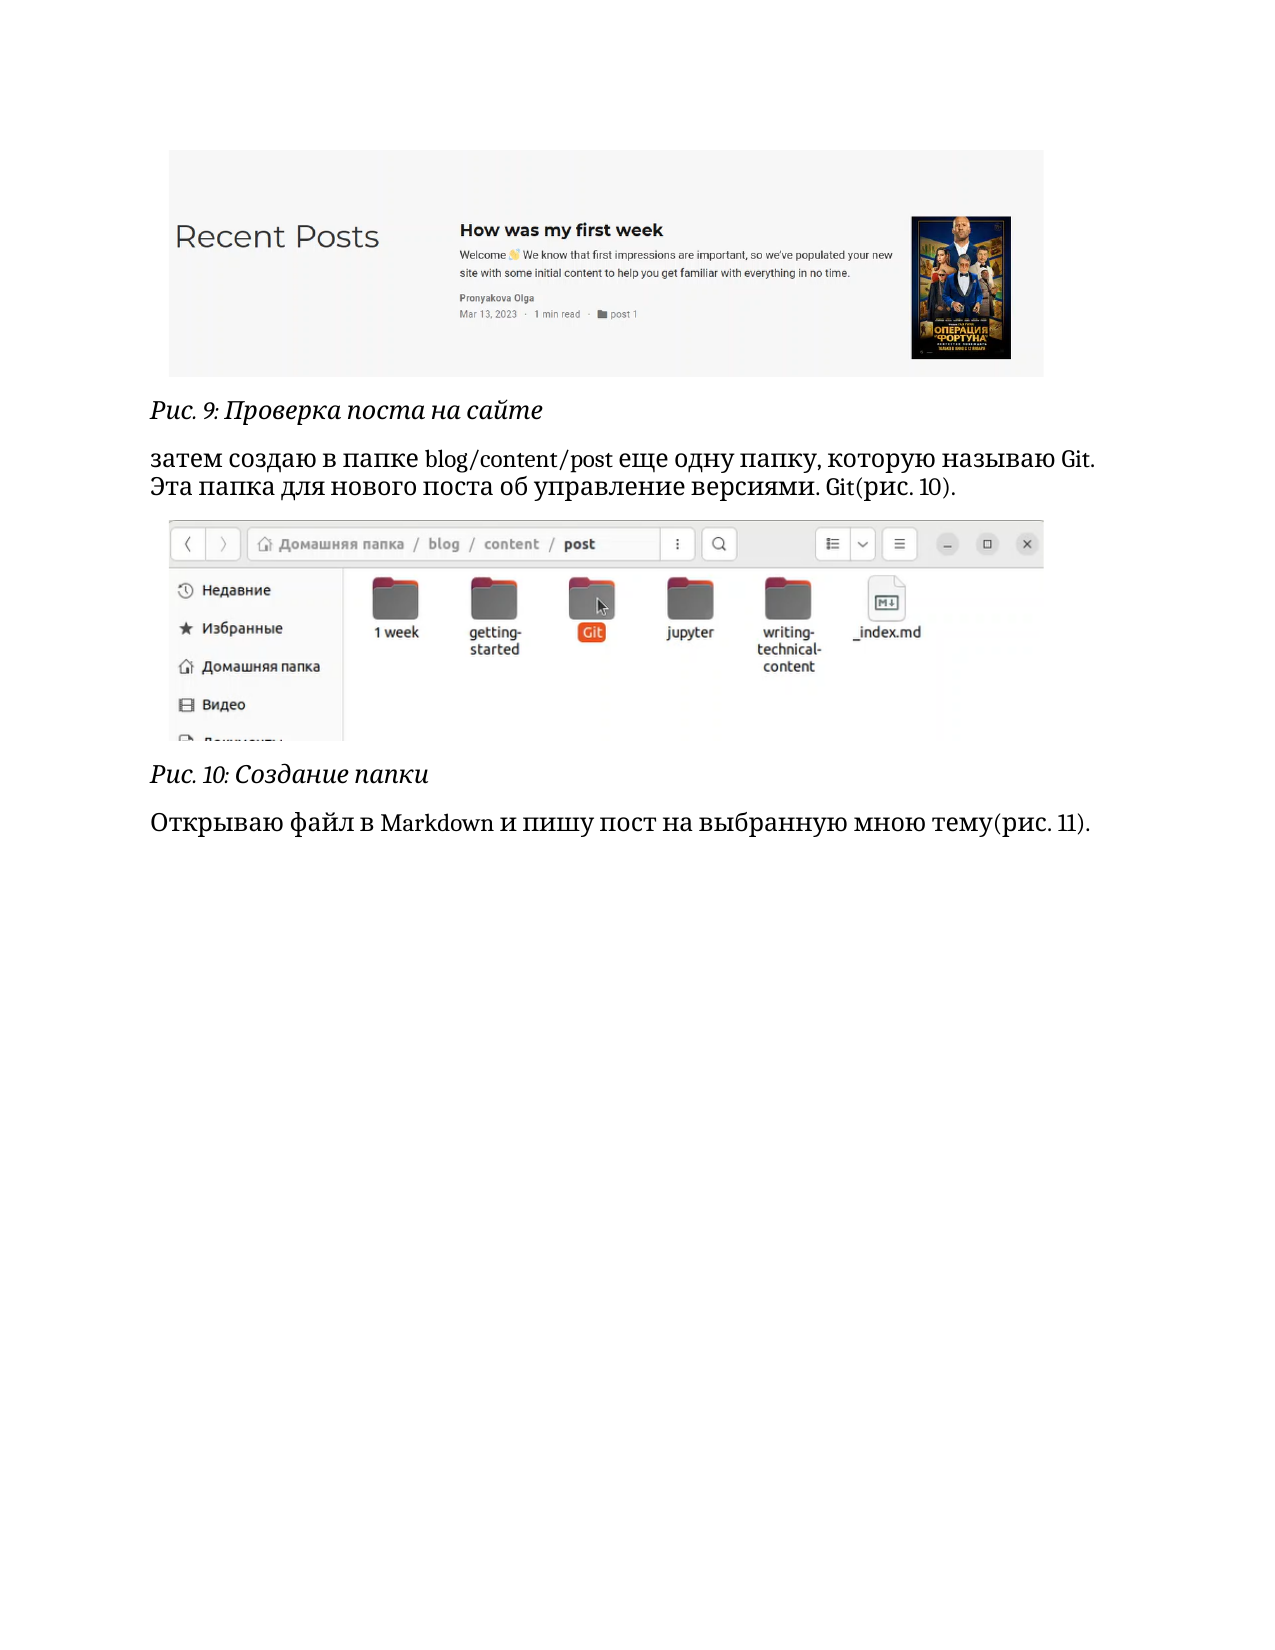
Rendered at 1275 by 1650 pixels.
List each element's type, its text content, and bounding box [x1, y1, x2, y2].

picture [168, 150, 1044, 377]
text Открываю файл в Markdown и пишу пост на выбранную мною тему(рис. 11). [150, 808, 1125, 837]
text Рис. 9: Проверка поста на сайте [150, 397, 1125, 426]
text Рис. 10: Создание папки [150, 761, 1125, 790]
text затем создаю в папке blog/content/post еще одну папку, которую называю Git. Эта папка для нового поста об управление версиями. Git(рис. 10). [150, 444, 1125, 502]
picture [168, 520, 1044, 741]
